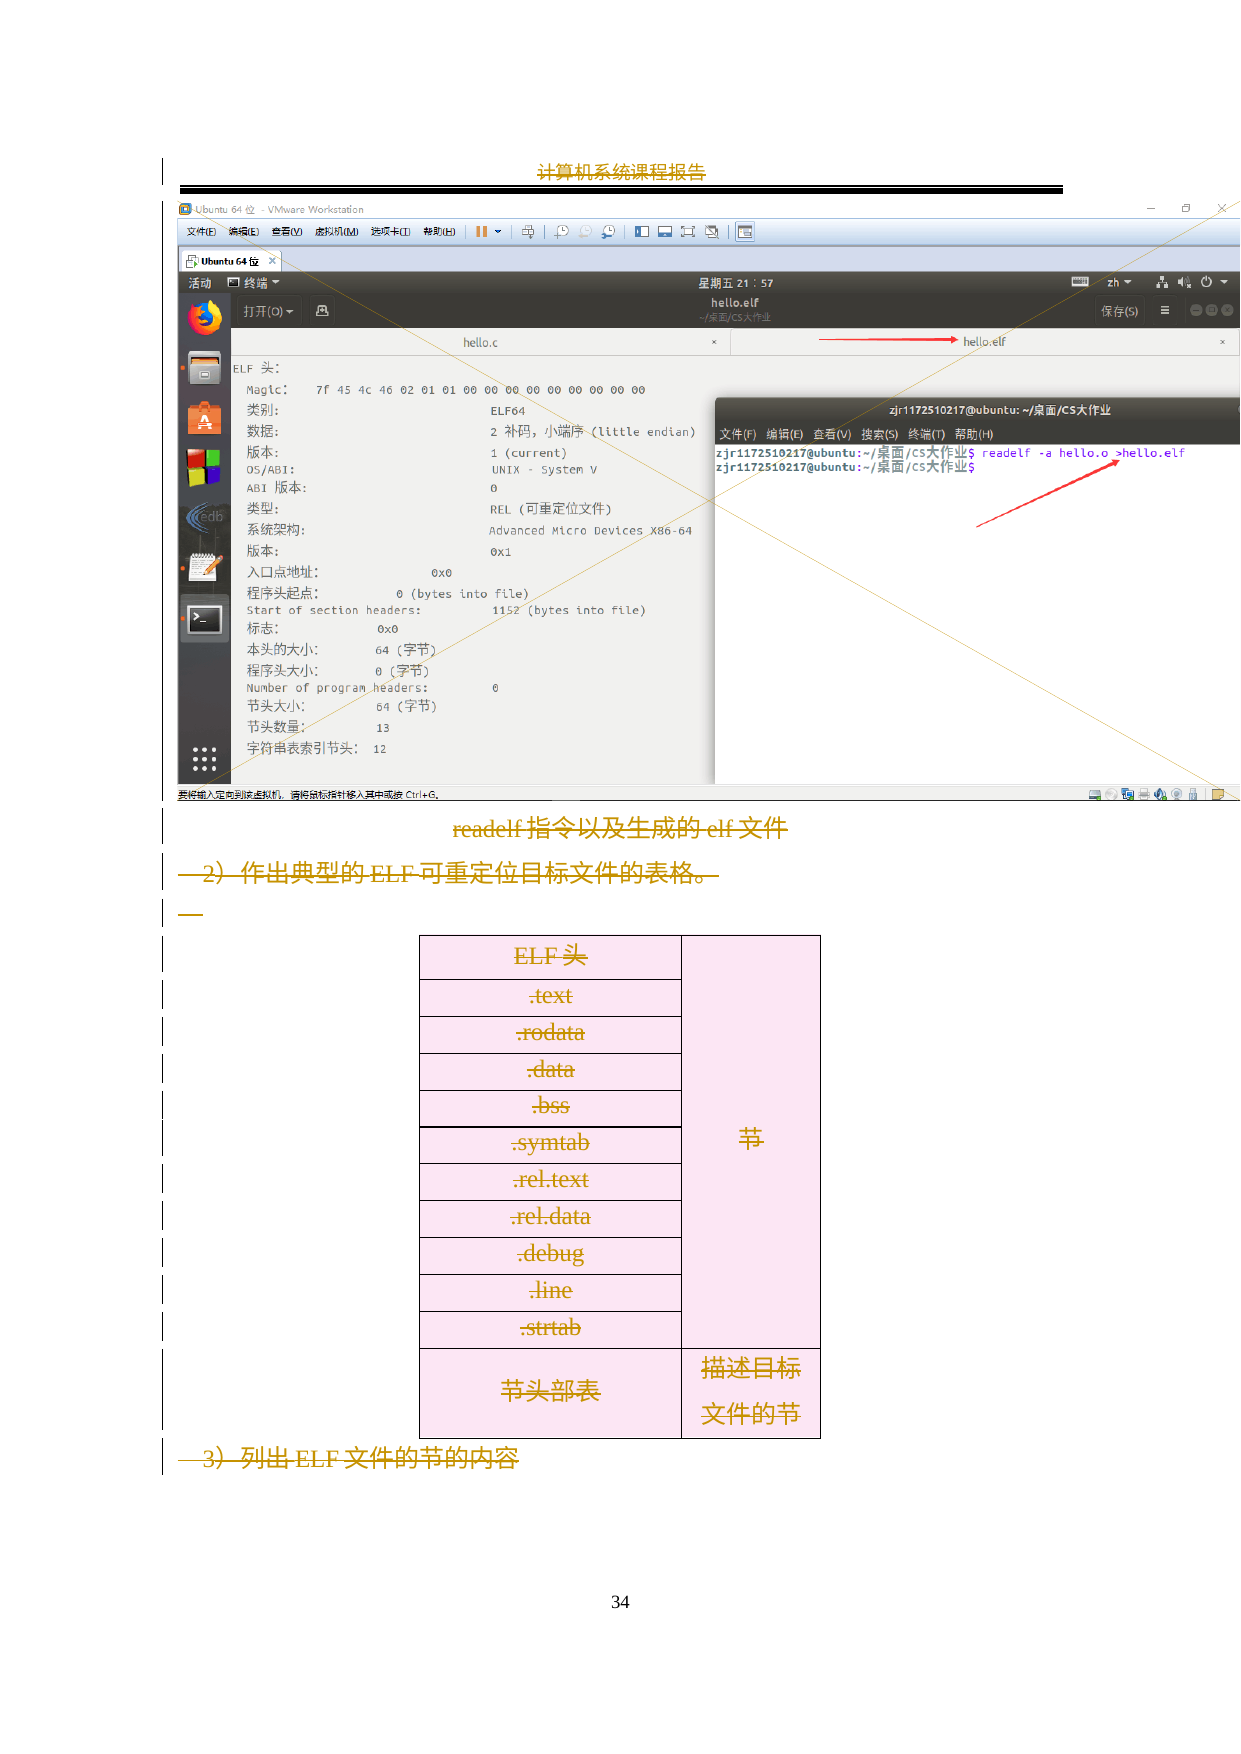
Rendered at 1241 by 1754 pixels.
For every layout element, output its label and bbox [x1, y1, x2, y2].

picture [179, 502, 1239, 801]
picture [711, 202, 1241, 800]
picture [178, 200, 1240, 500]
picture [177, 202, 707, 800]
